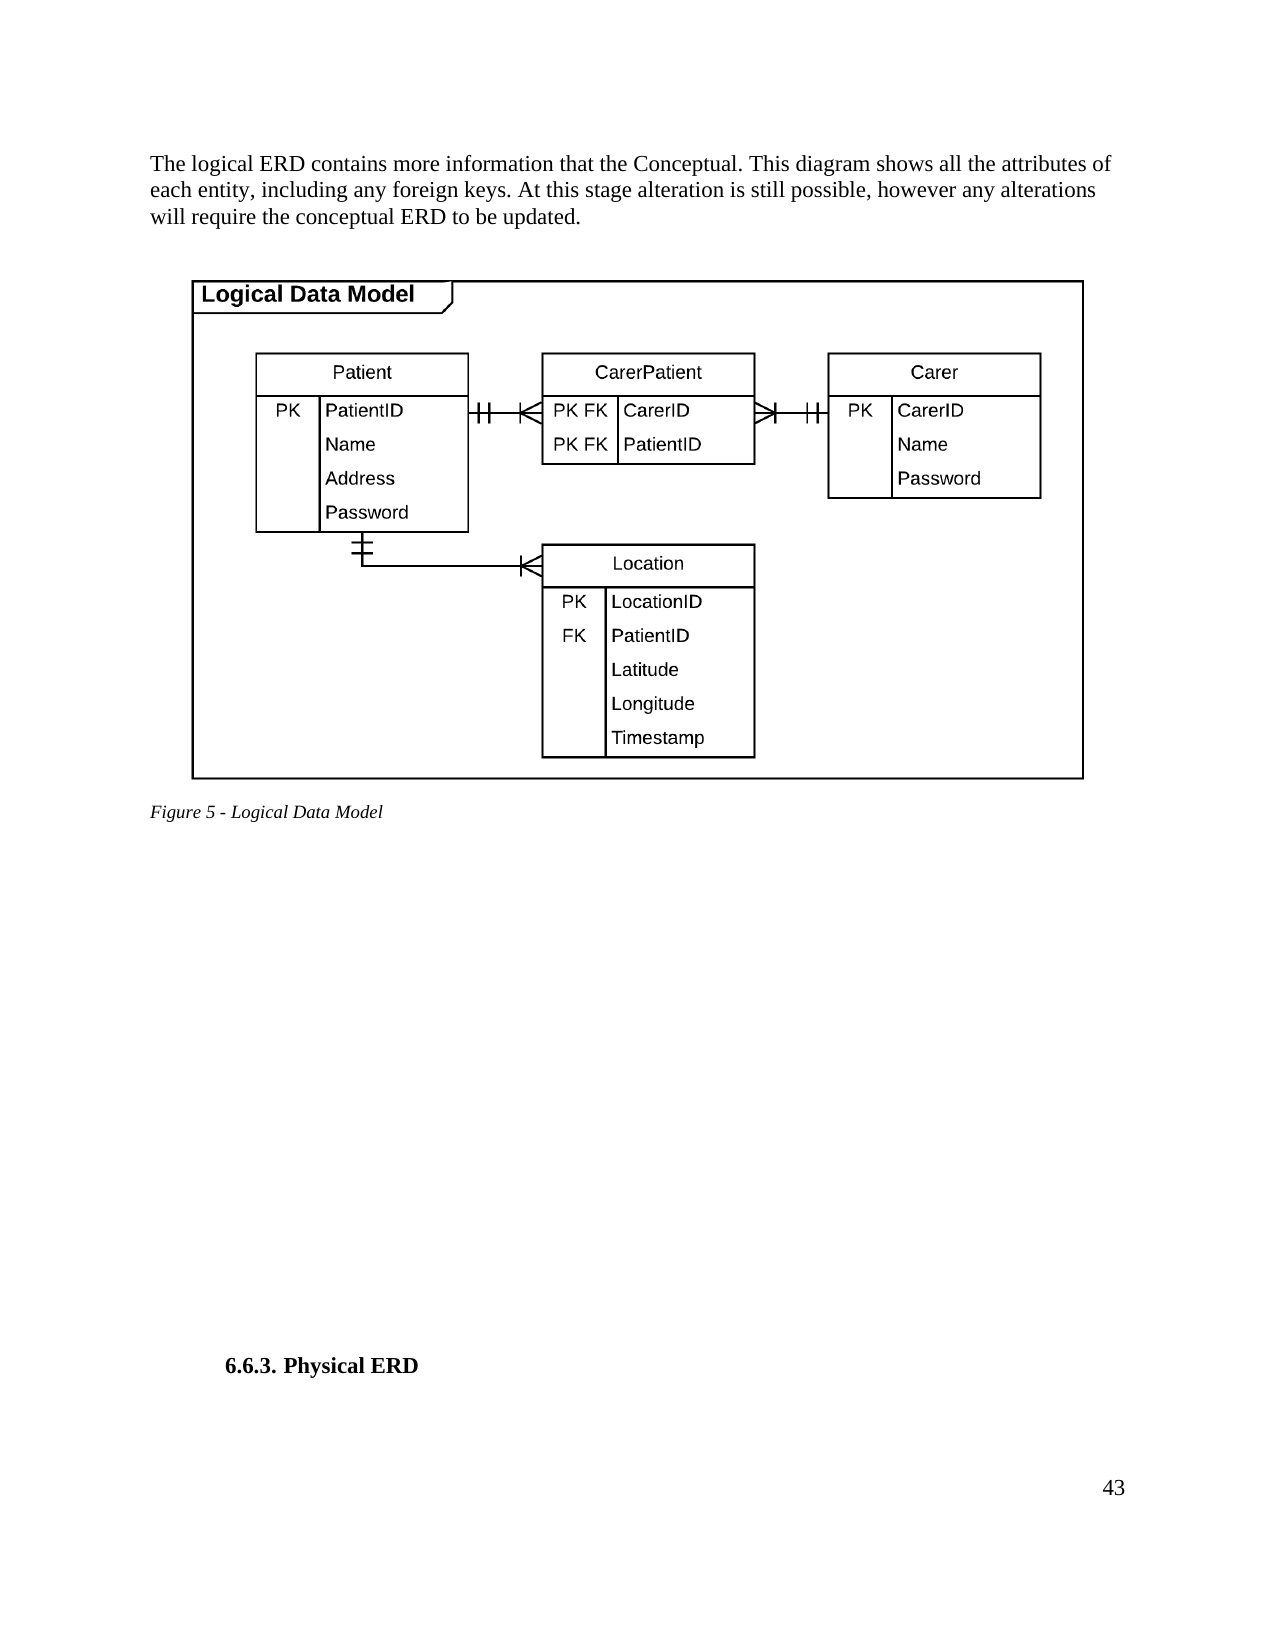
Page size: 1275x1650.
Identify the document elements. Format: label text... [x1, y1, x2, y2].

text The logical ERD contains more information that the Conceptual. This diagram shows all the attributes of each entity, including any foreign keys. At this stage alteration is still possible, however any alterations will require the conceptual ERD to be updated. [150, 150, 1125, 229]
picture [150, 247, 1125, 792]
subtitle Physical ERD [225, 1352, 1125, 1378]
